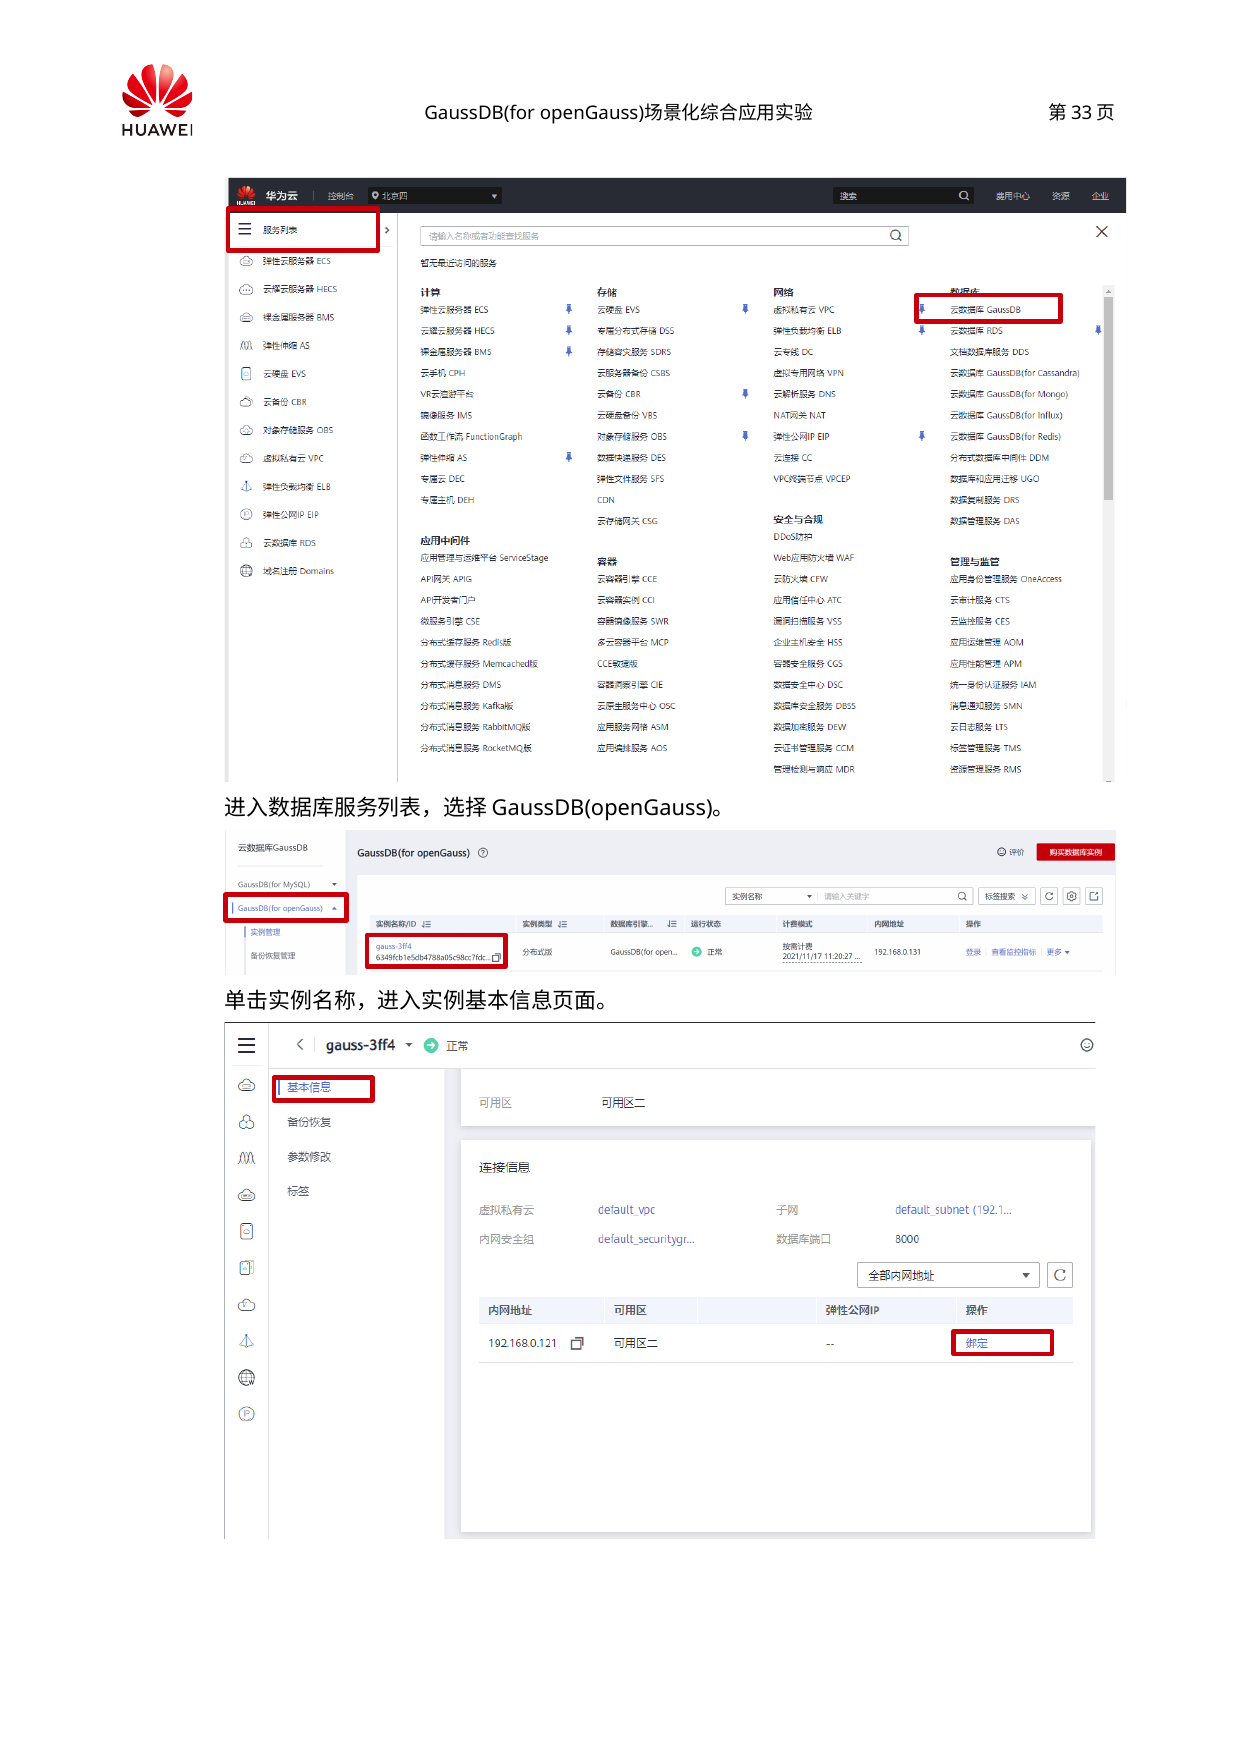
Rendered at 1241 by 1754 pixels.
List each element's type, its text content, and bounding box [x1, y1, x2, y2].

text 单击实例名称，进入实例基本信息页面。 [224, 983, 1122, 1014]
picture [228, 897, 344, 918]
picture [122, 64, 193, 136]
picture [224, 1022, 1096, 1539]
picture [224, 830, 1117, 975]
picture [224, 177, 1127, 782]
text 进入数据库服务列表，选择GaussDB(openGauss)。 [224, 790, 1122, 822]
